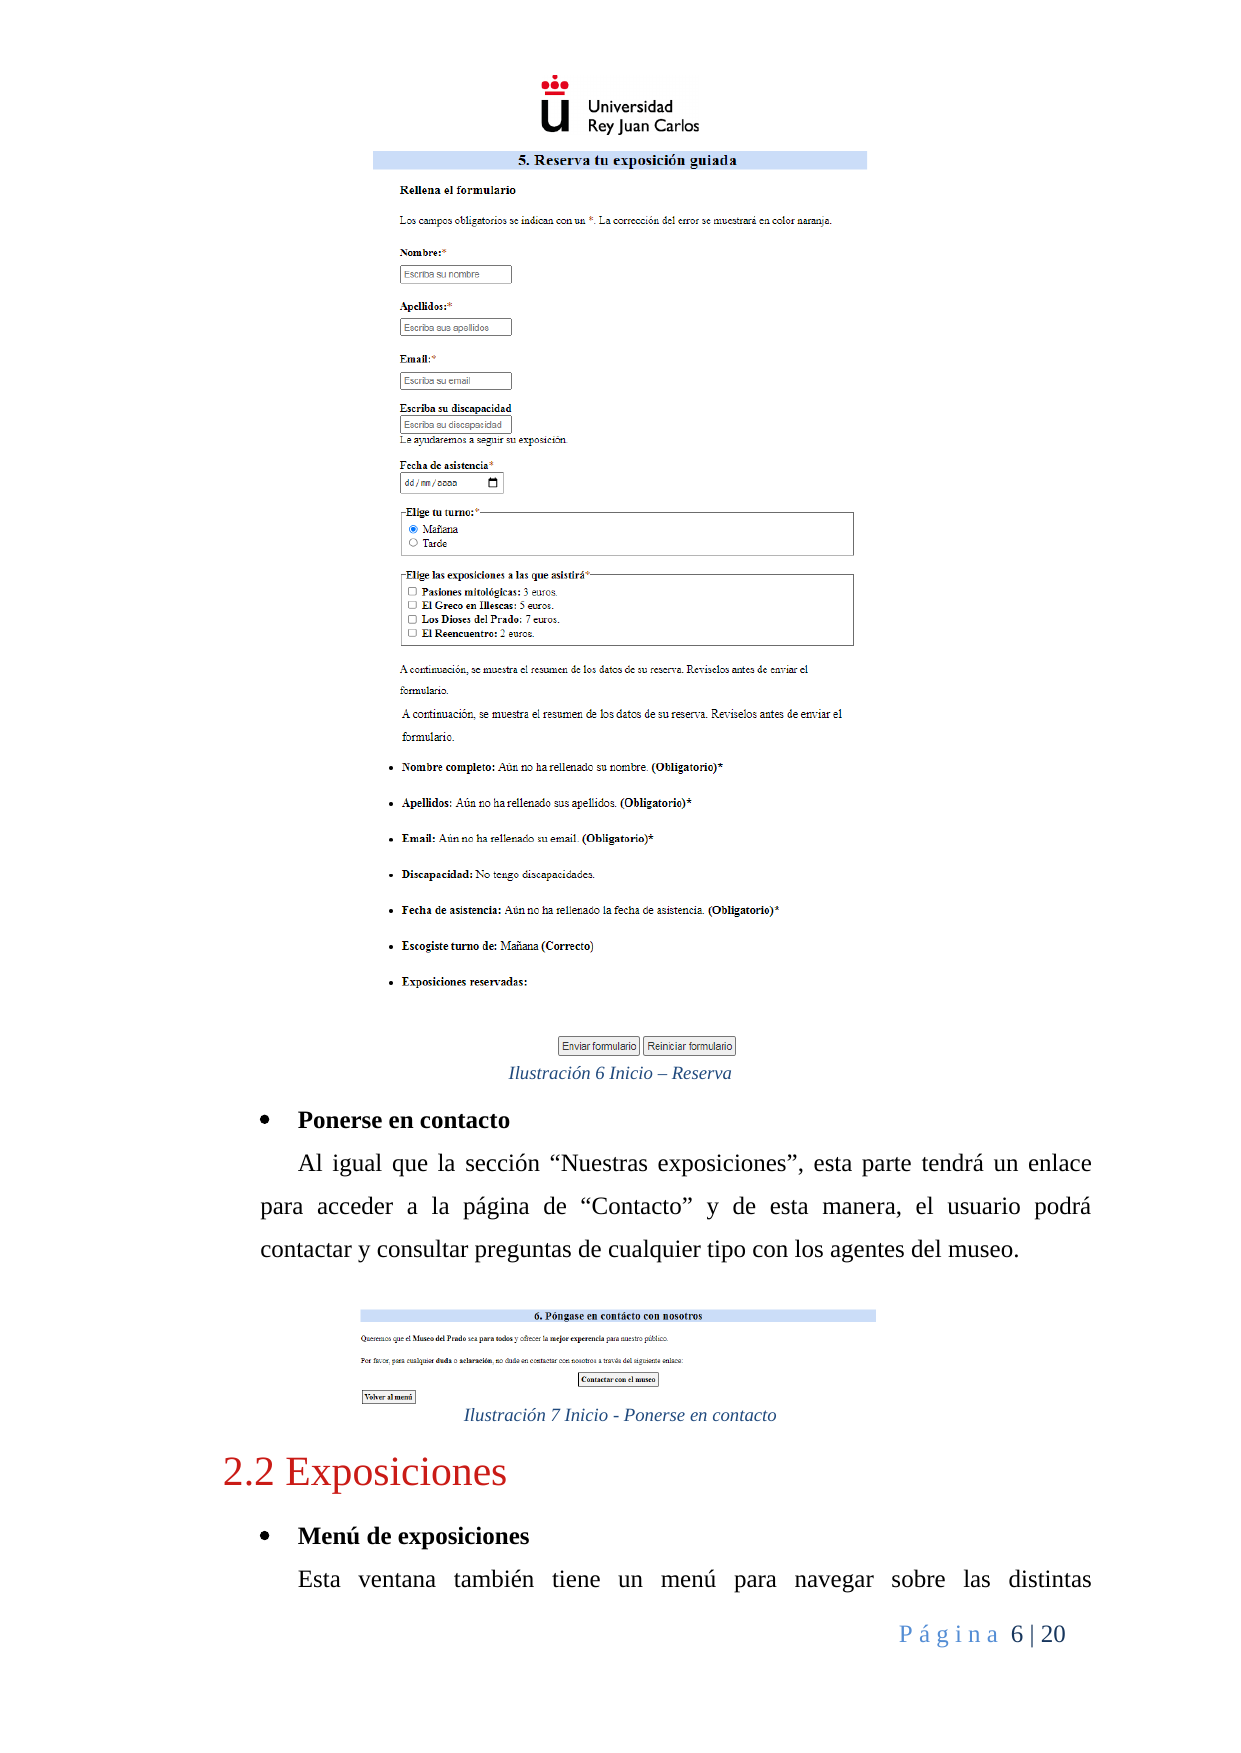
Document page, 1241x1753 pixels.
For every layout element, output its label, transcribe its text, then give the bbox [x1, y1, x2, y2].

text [260, 1564, 1092, 1593]
picture [541, 75, 699, 135]
picture [358, 1306, 882, 1405]
text Ilustración 6 Inicio – Reserva [148, 1062, 1092, 1084]
picture [373, 147, 868, 1063]
list Menú de exposiciones [260, 1521, 1092, 1550]
text Ilustración 7 Inicio - Ponerse en contacto [148, 1404, 1092, 1426]
list Ponerse en contacto [260, 1105, 1092, 1133]
subtitle 2.2 Exposiciones [223, 1447, 1092, 1495]
text Al igual que la sección “Nuestras exposiciones”, esta parte tendrá un enlace para acceder a la página de “Contacto” y de esta manera, el usuario podrá contactar y consultar preguntas de cualquier tipo con los agentes del museo. [260, 1148, 1092, 1263]
